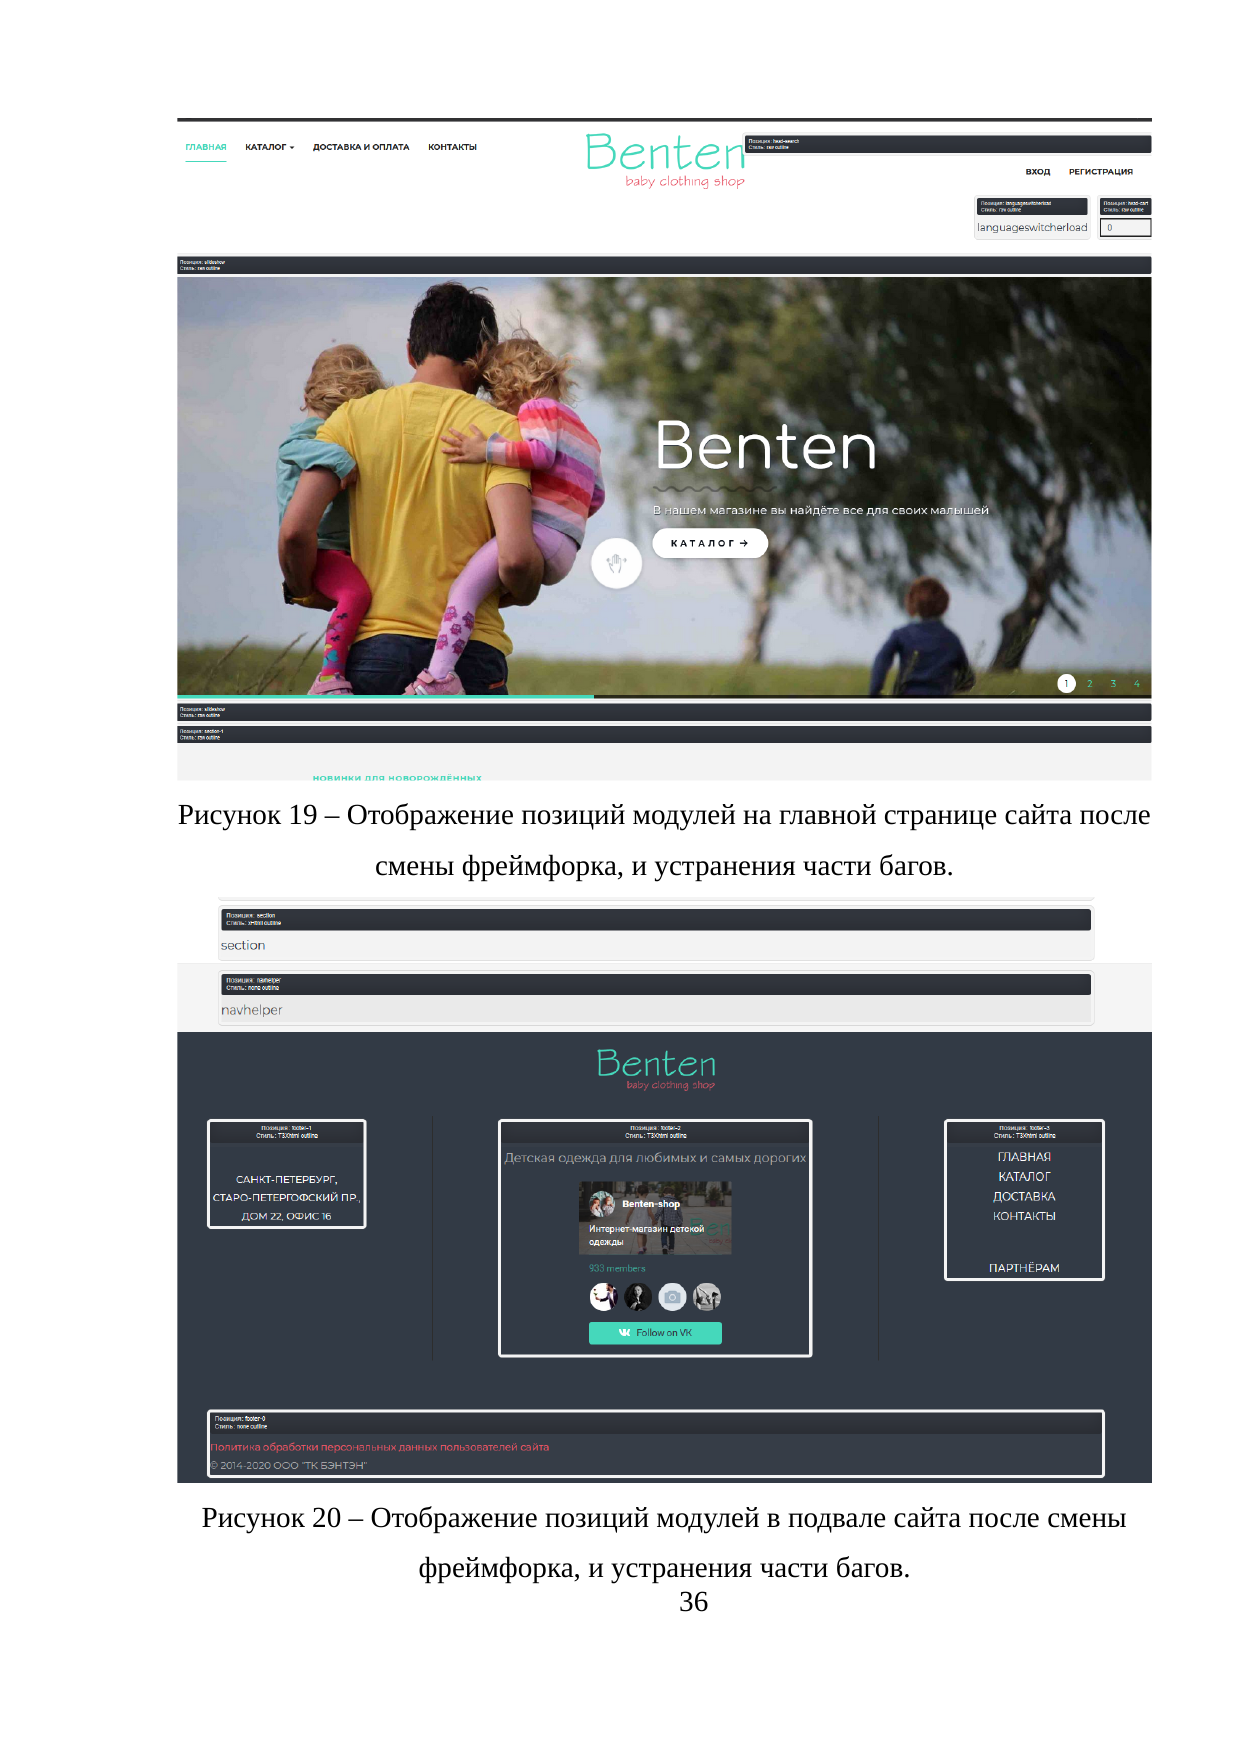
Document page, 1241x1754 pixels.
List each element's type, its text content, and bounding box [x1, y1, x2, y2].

picture [177, 897, 1152, 1483]
picture [177, 118, 1152, 781]
text Рисунок 20 – Отображение позиций модулей в подвале сайта после смены фреймфорка, и устранения части багов. [177, 1500, 1152, 1584]
text Рисунок 19 – Отображение позиций модулей на главной странице сайта после смены фреймфорка, и устранения части багов. [177, 797, 1152, 881]
